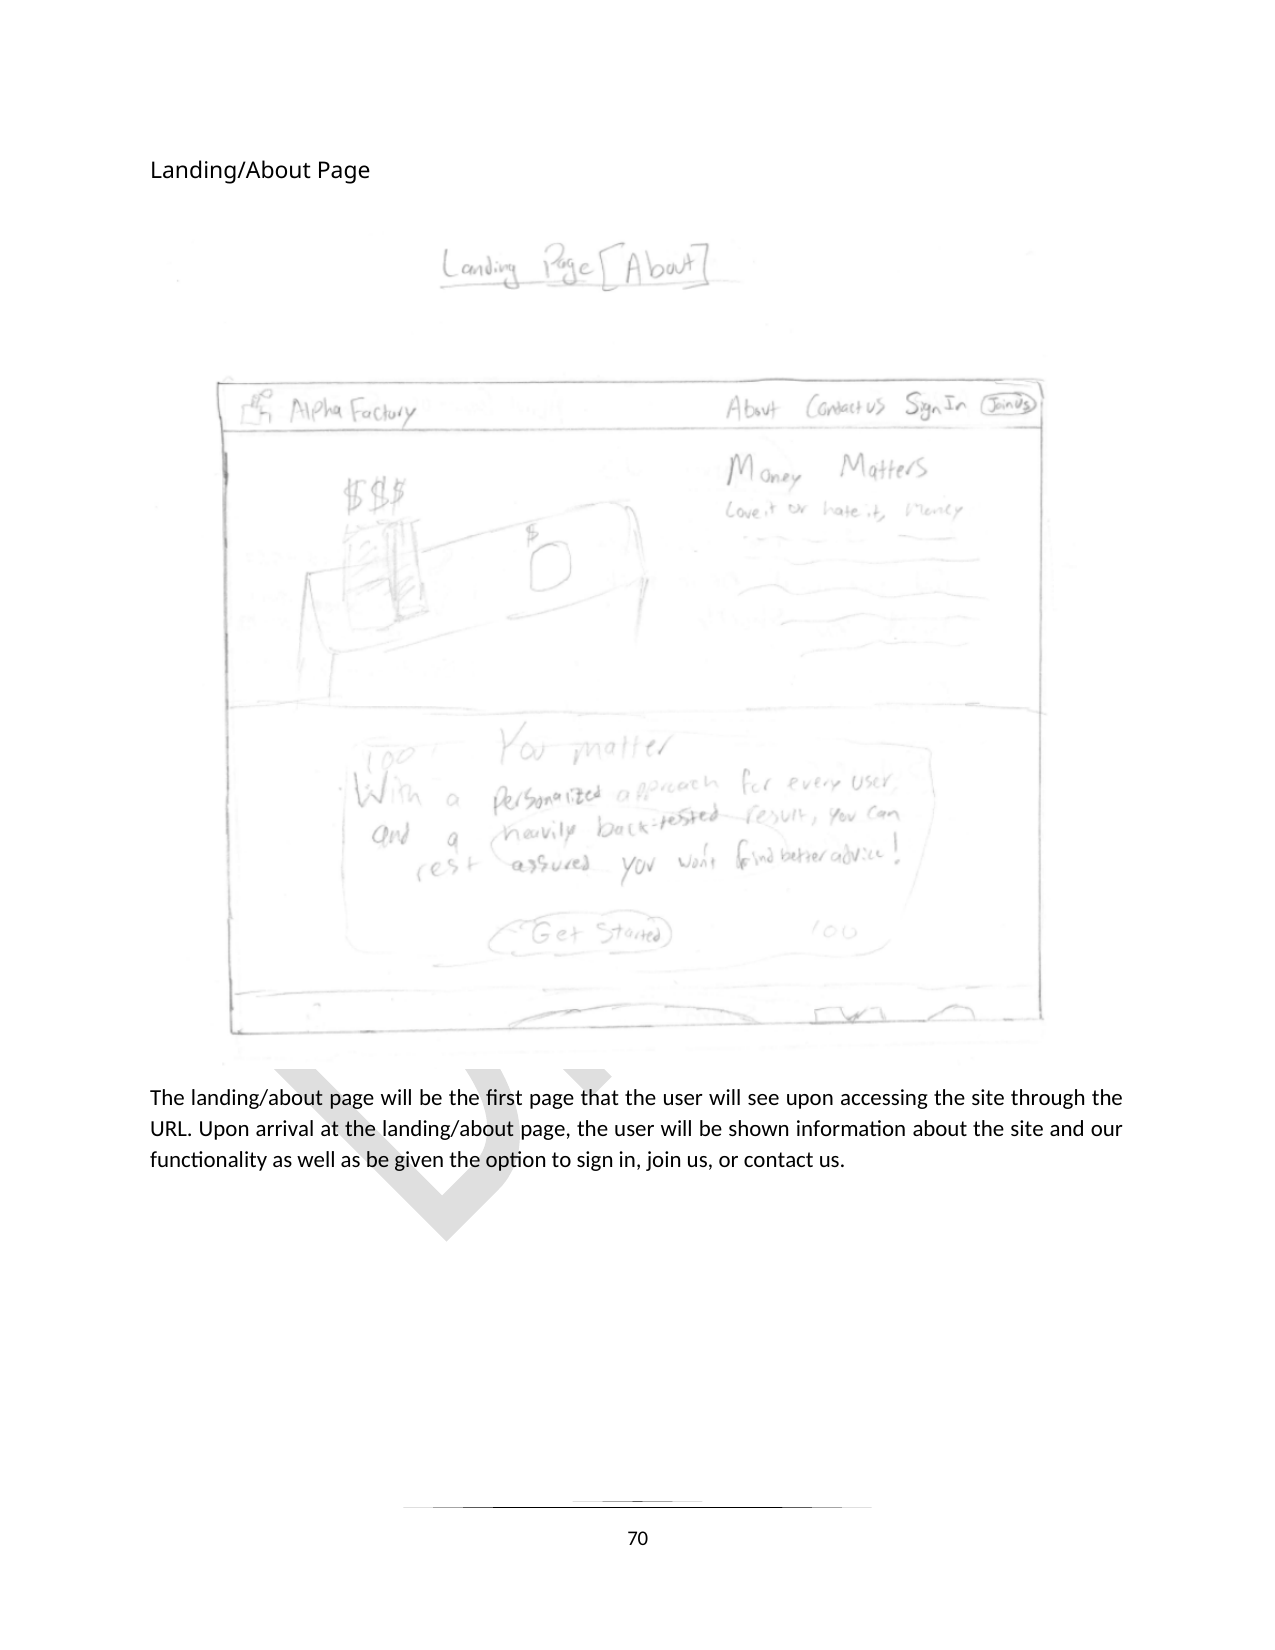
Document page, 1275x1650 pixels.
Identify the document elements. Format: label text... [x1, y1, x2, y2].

text The landing/about page will be the first page that the user will see upon accessing the site through the URL. Upon arrival at the landing/about page, the user will be shown information about the site and our functionality as well as be given the option to sign in, join us, or contact us. [150, 1083, 1125, 1173]
subtitle Landing/About Page [150, 154, 1125, 185]
